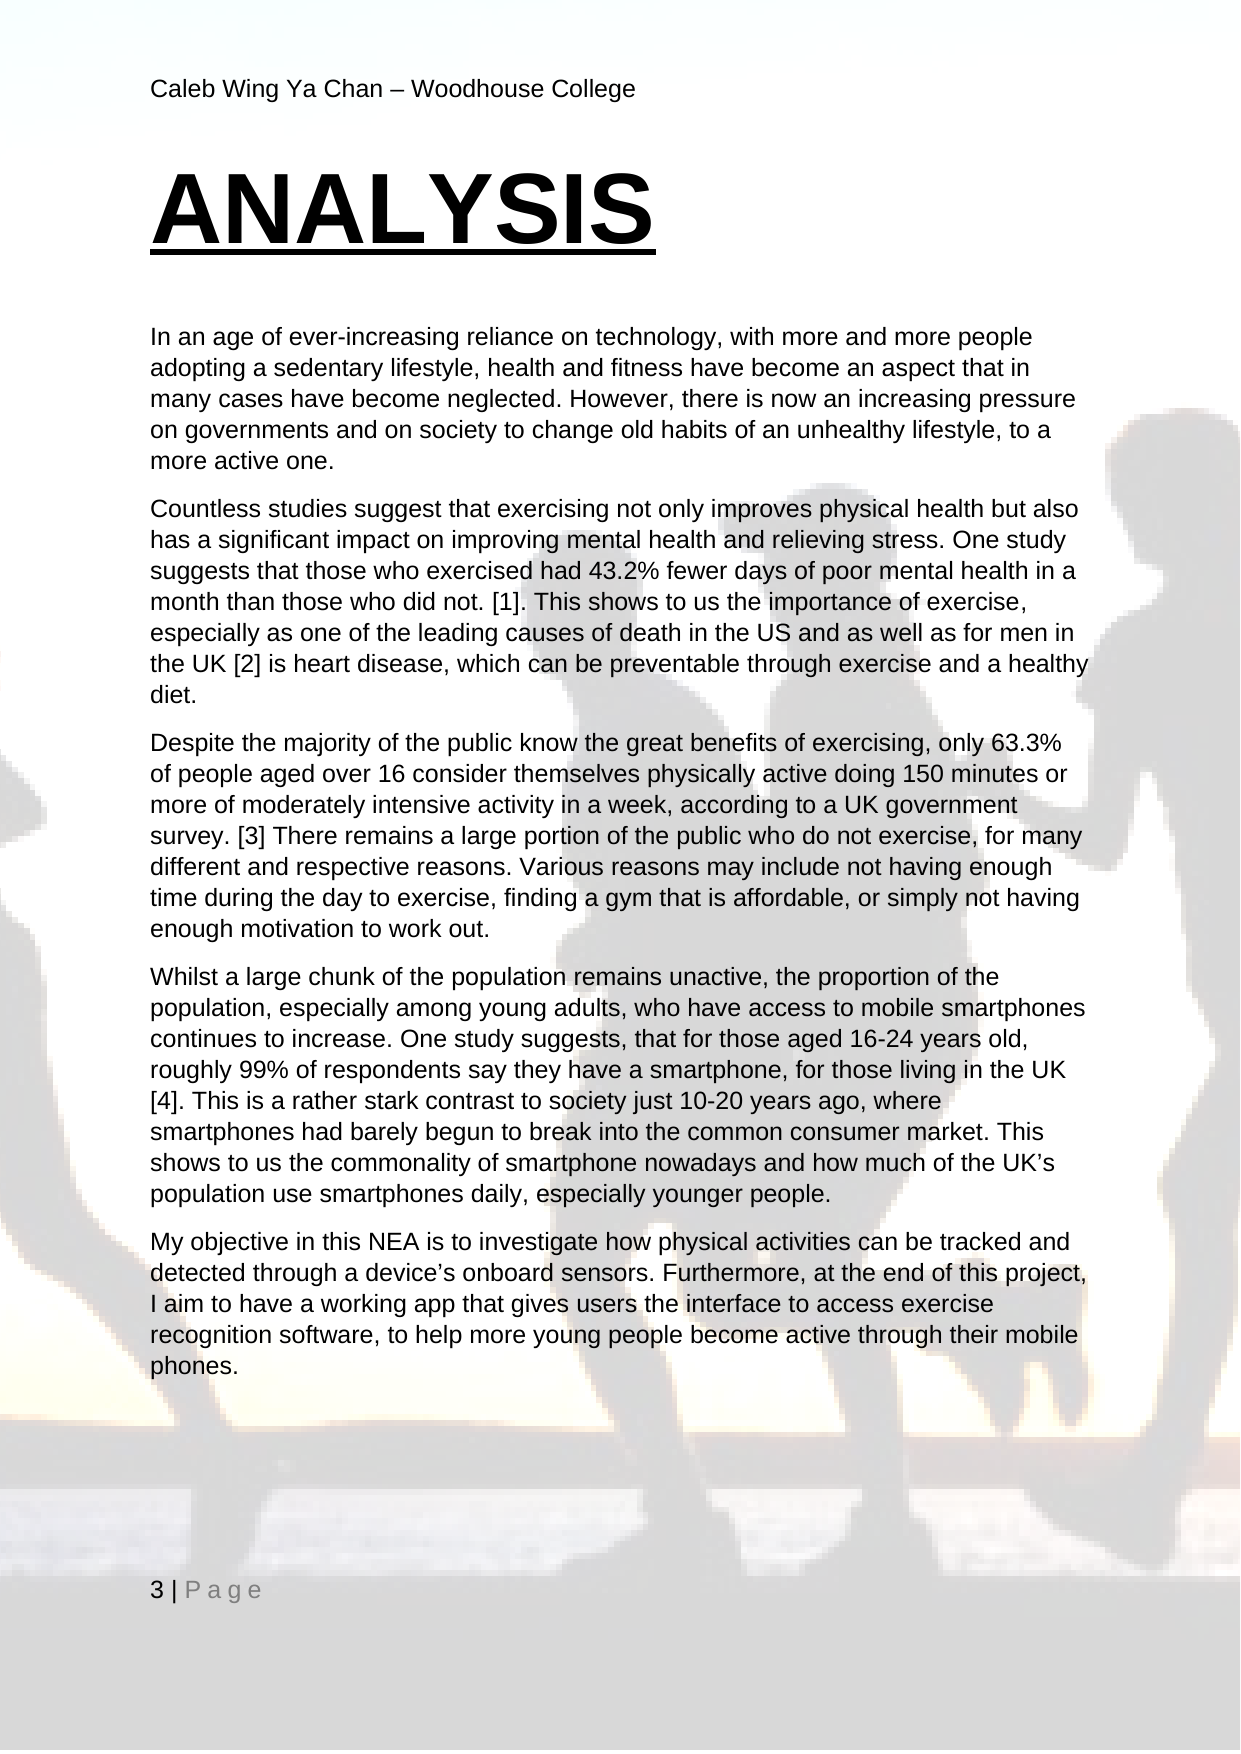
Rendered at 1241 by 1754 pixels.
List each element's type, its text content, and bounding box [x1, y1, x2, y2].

text In an age of ever-increasing reliance on technology, with more and more people adopting a sedentary lifestyle, health and fitness have become an aspect that in many cases have become neglected. However, there is now an increasing pressure on governments and on society to change old habits of an unhealthy lifestyle, to a more active one. [150, 322, 1090, 475]
text Despite the majority of the public know the great benefits of exercising, only 63.3% of people aged over 16 consider themselves physically active doing 150 minutes or more of moderately intensive activity in a week, according to a UK government survey. There remains a large portion of the public who do not exercise, for many different and respective reasons. Various reasons may include not having enough time during the day to exercise, finding a gym that is affordable, or simply not having enough motivation to work out. [150, 728, 1090, 943]
text Whilst a large chunk of the population remains unactive, the proportion of the population, especially among young adults, who have access to mobile smartphones continues to increase. One study suggests, that for those aged 16-24 years old, roughly 99% of respondents say they have a smartphone, for those living in the UK. This is a rather stark contrast to society just 10-20 years ago, where smartphones had barely begun to break into the common consumer market. This shows to us the commonality of smartphone nowadays and how much of the UK’s population use smartphones daily, especially younger people. [150, 962, 1090, 1208]
subtitle ANALYSIS [150, 150, 1090, 265]
text My objective in this NEA is to investigate how physical activities can be tracked and detected through a device’s onboard sensors. Furthermore, at the end of this project, I aim to have a working app that gives users the interface to access exercise recognition software, to help more young people become active through their mobile phones. [150, 1227, 1090, 1380]
text Countless studies suggest that exercising not only improves physical health but also has a significant impact on improving mental health and relieving stress. One study suggests that those who exercised had 43.2% fewer days of poor mental health in a month than those who did not.. This shows to us the importance of exercise, especially as one of the leading causes of death in the US and as well as for men in the UK is heart disease, which can be preventable through exercise and a healthy diet. [150, 494, 1090, 709]
